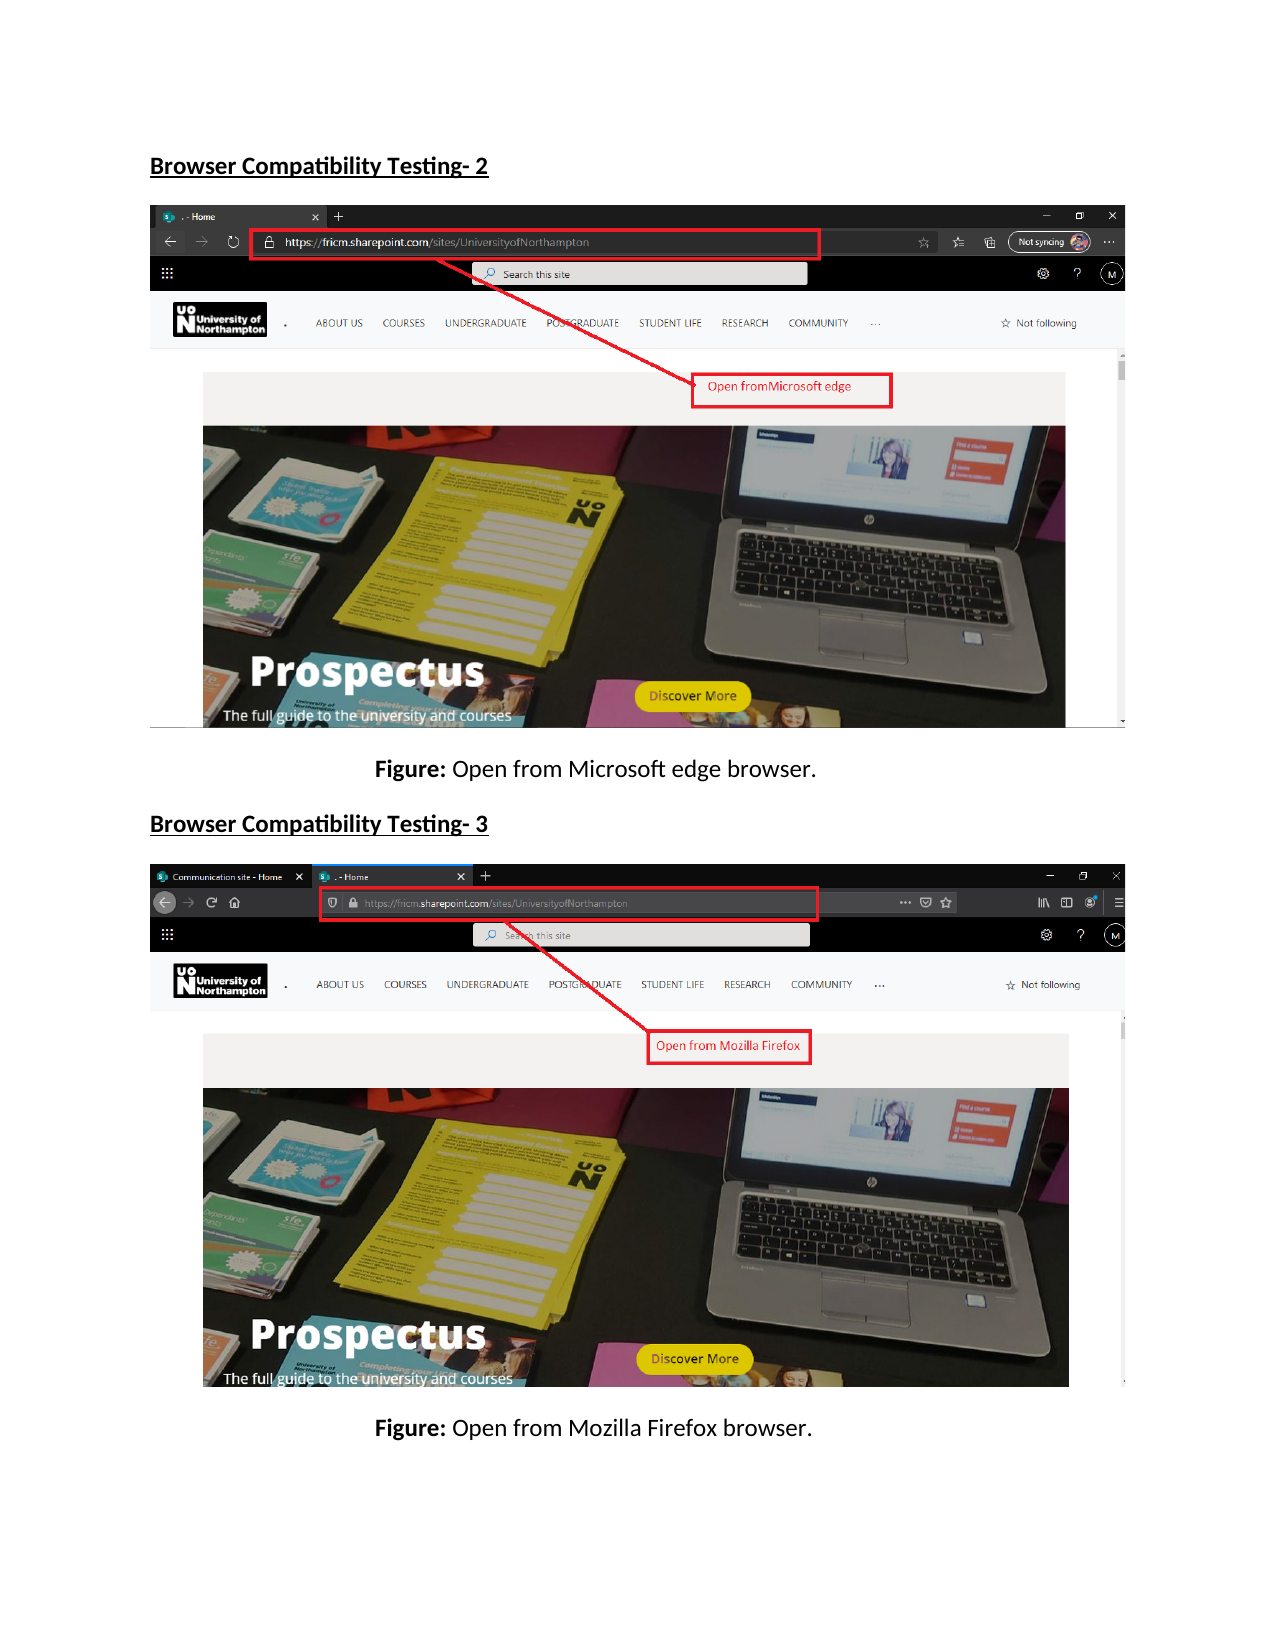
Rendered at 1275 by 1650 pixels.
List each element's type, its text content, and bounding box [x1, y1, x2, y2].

text Figure: Open from Microsoft edge browser. [300, 753, 1125, 783]
text Browser Compatibility Testing- 3 [150, 808, 1125, 839]
text Figure: Open from Mozilla Firefox browser. [300, 1412, 1125, 1442]
picture [150, 864, 1125, 1387]
picture [150, 205, 1125, 728]
text Browser Compatibility Testing- 2 [150, 150, 1125, 181]
